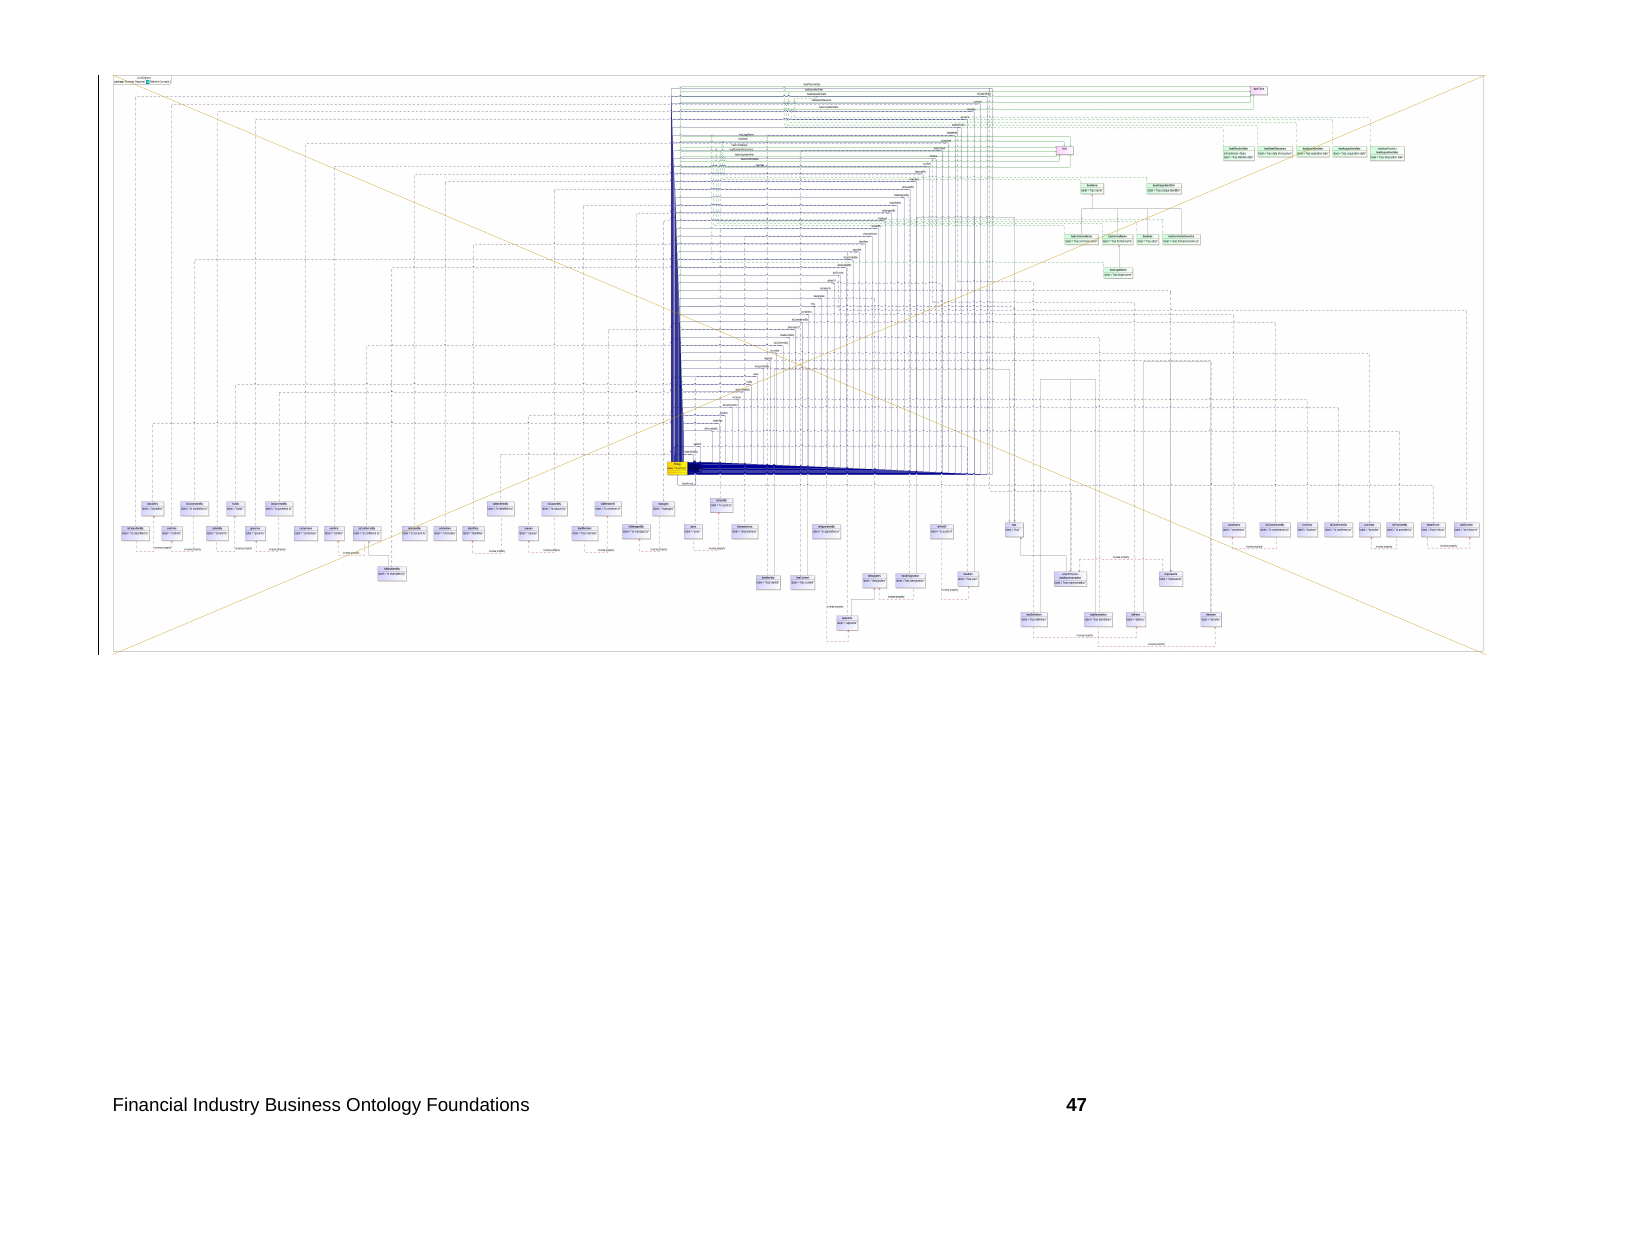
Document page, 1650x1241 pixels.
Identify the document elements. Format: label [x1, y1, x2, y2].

picture [115, 366, 1484, 655]
picture [802, 76, 1486, 654]
picture [116, 75, 1483, 364]
picture [112, 76, 797, 654]
